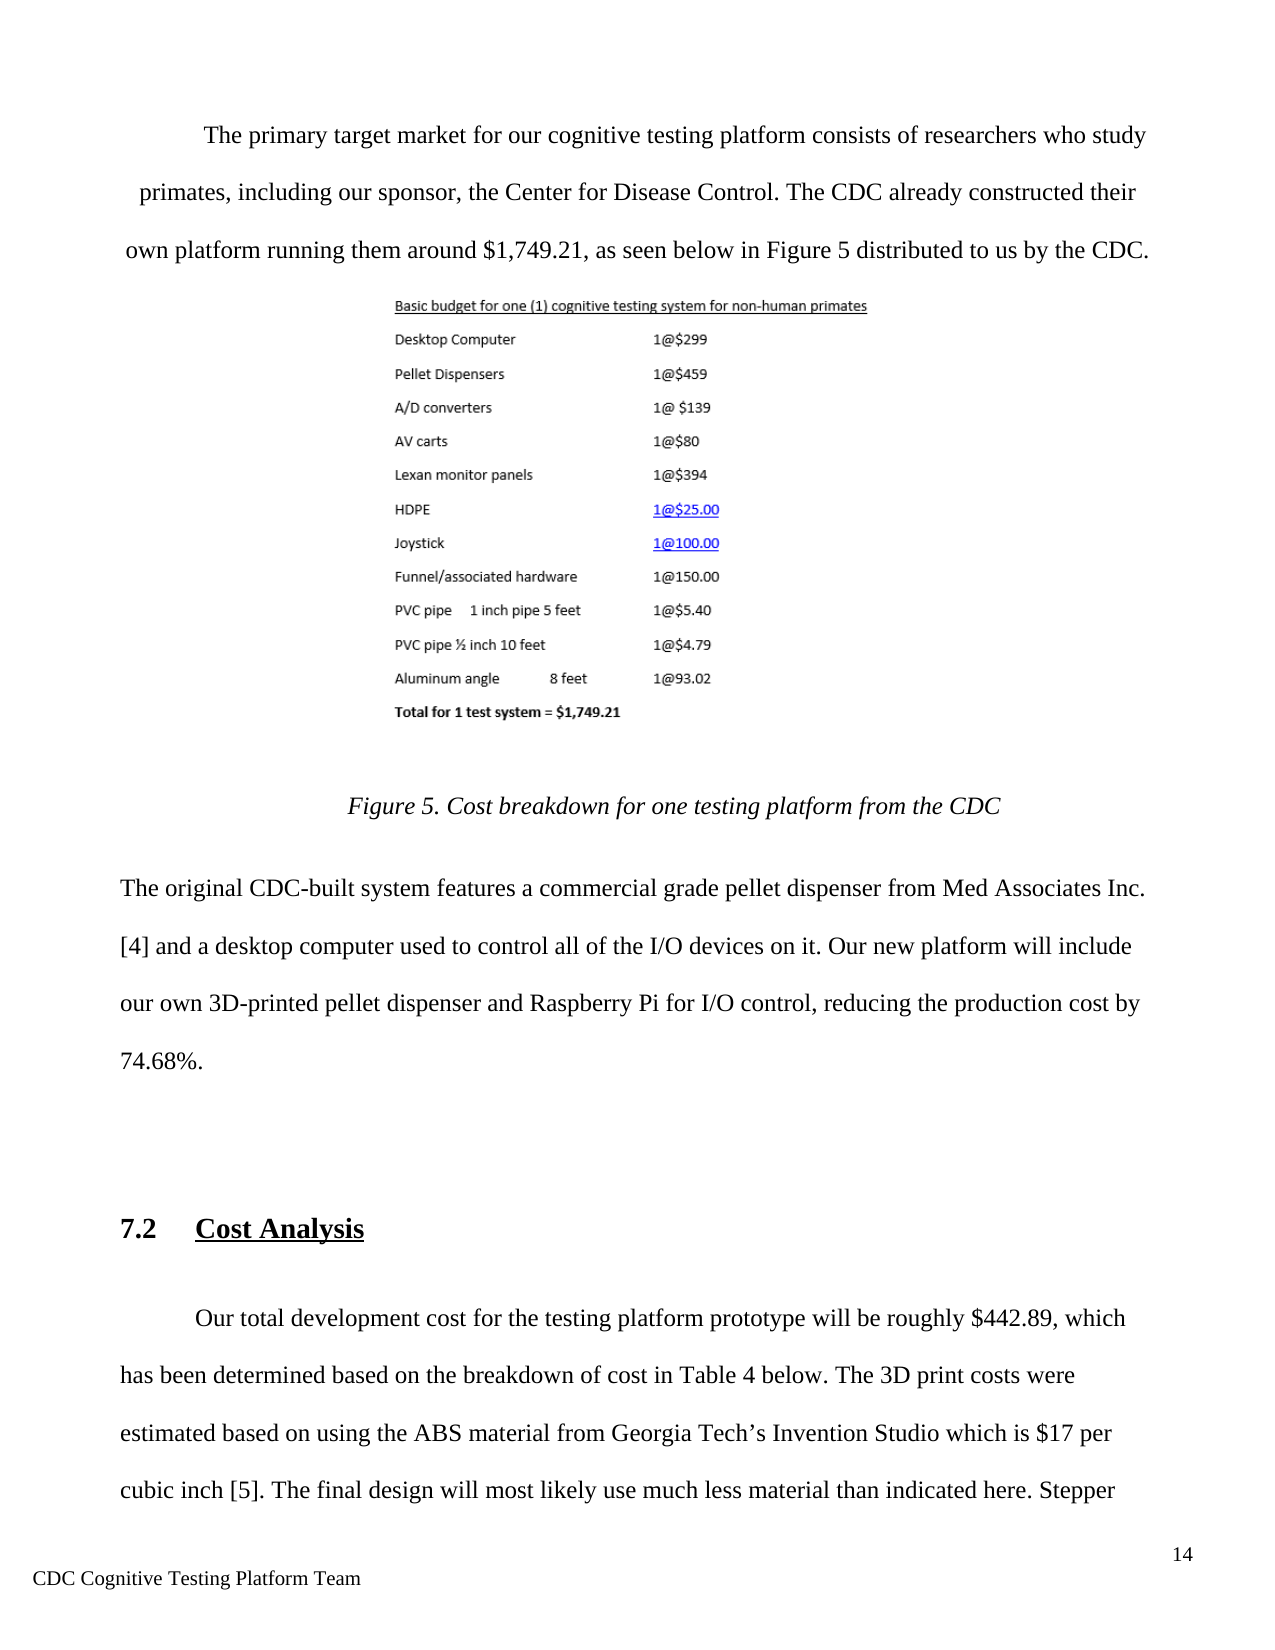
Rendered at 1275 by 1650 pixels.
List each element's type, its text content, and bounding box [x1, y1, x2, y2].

text The original CDC-built system features a commercial grade pellet dispenser from Med Associates Inc. [4] and a desktop computer used to control all of the I/O devices on it. Our new platform will include our own 3D-printed pellet dispenser and Raspberry Pi for I/O control, reducing the production cost by 74.68%. [120, 873, 1155, 1075]
text Figure 5. Cost breakdown for one testing platform from the CDC [120, 791, 1155, 820]
list Cost Analysis [120, 1211, 1155, 1244]
picture [384, 287, 891, 742]
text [120, 1303, 1155, 1504]
